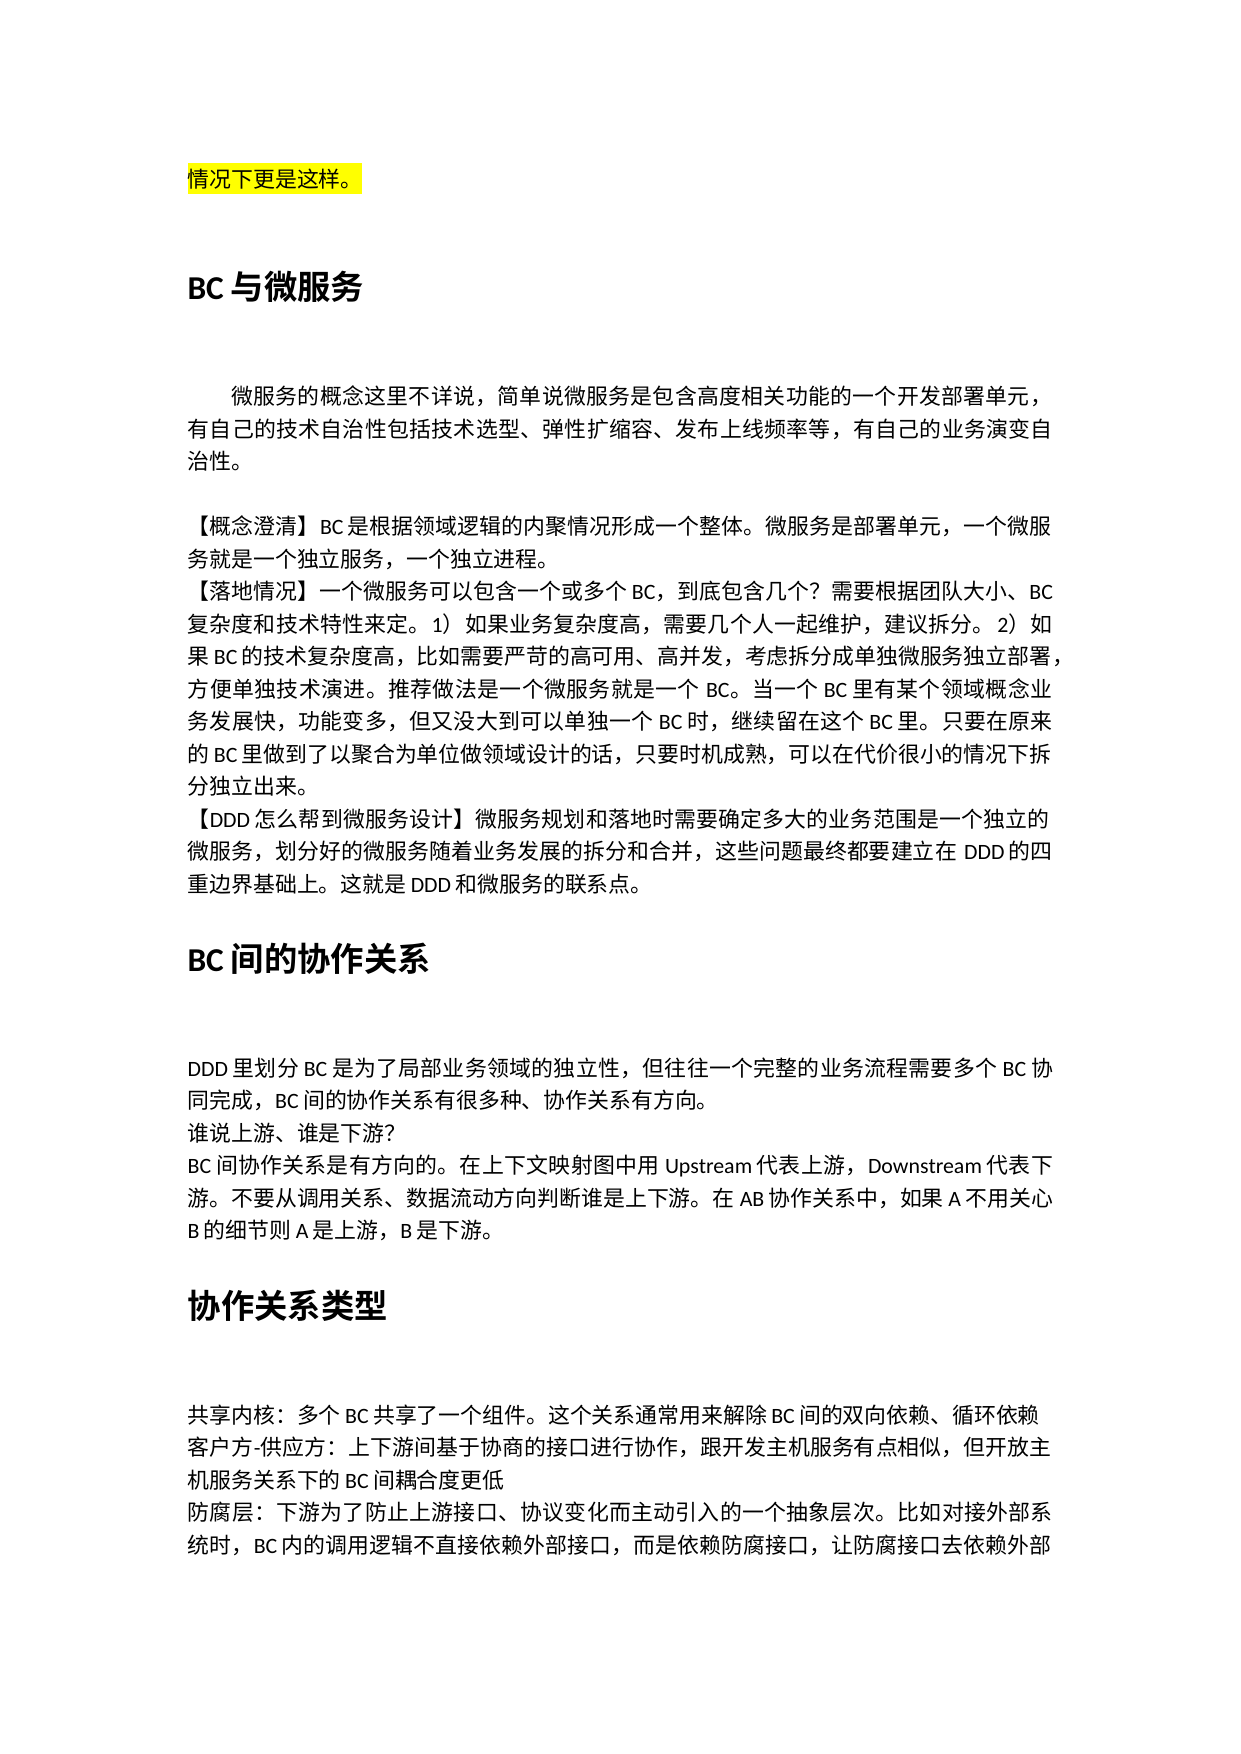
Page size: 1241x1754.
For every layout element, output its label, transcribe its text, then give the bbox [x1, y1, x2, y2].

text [187, 1495, 1053, 1560]
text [187, 162, 1053, 194]
text DDD里划分BC是为了局部业务领域的独立性，但往往一个完整的业务流程需要多个BC协同完成，BC间的协作关系有很多种、协作关系有方向。 [187, 1051, 1053, 1116]
text 谁说上游、谁是下游？ [187, 1116, 1053, 1148]
text BC间协作关系是有方向的。在上下文映射图中用Upstream代表上游，Downstream代表下游。不要从调用关系、数据流动方向判断谁是上下游。在AB协作关系中，如果A不用关心B的细节则A是上游，B是下游。 [187, 1148, 1053, 1246]
text 微服务的概念这里不详说，简单说微服务是包含高度相关功能的一个开发部署单元，有自己的技术自治性包括技术选型、弹性扩缩容、发布上线频率等，有自己的业务演变自治性。 [187, 379, 1053, 476]
subtitle BC间的协作关系 [187, 926, 1053, 991]
text 【落地情况】一个微服务可以包含一个或多个BC，到底包含几个？需要根据团队大小、BC复杂度和技术特性来定。1）如果业务复杂度高，需要几个人一起维护，建议拆分。2）如果BC的技术复杂度高，比如需要严苛的高可用、高并发，考虑拆分成单独微服务独立部署，方便单独技术演进。推荐做法是一个微服务就是一个BC。当一个BC里有某个领域概念业务发展快，功能变多，但又没大到可以单独一个BC时，继续留在这个BC里。只要在原来的BC里做到了以聚合为单位做领域设计的话，只要时机成熟，可以在代价很小的情况下拆分独立出来。 [187, 574, 1053, 801]
text 【DDD怎么帮到微服务设计】微服务规划和落地时需要确定多大的业务范围是一个独立的微服务，划分好的微服务随着业务发展的拆分和合并，这些问题最终都要建立在DDD的四重边界基础上。这就是DDD和微服务的联系点。 [187, 801, 1053, 899]
text 客户方-供应方：上下游间基于协商的接口进行协作，跟开发主机服务有点相似，但开放主机服务关系下的BC间耦合度更低 [187, 1430, 1053, 1495]
subtitle 协作关系类型 [187, 1273, 1053, 1338]
text 【概念澄清】BC是根据领域逻辑的内聚情况形成一个整体。微服务是部署单元，一个微服务就是一个独立服务，一个独立进程。 [187, 509, 1053, 574]
subtitle BC与微服务 [187, 254, 1053, 319]
text 共享内核：多个BC共享了一个组件。这个关系通常用来解除BC间的双向依赖、循环依赖 [187, 1397, 1053, 1430]
